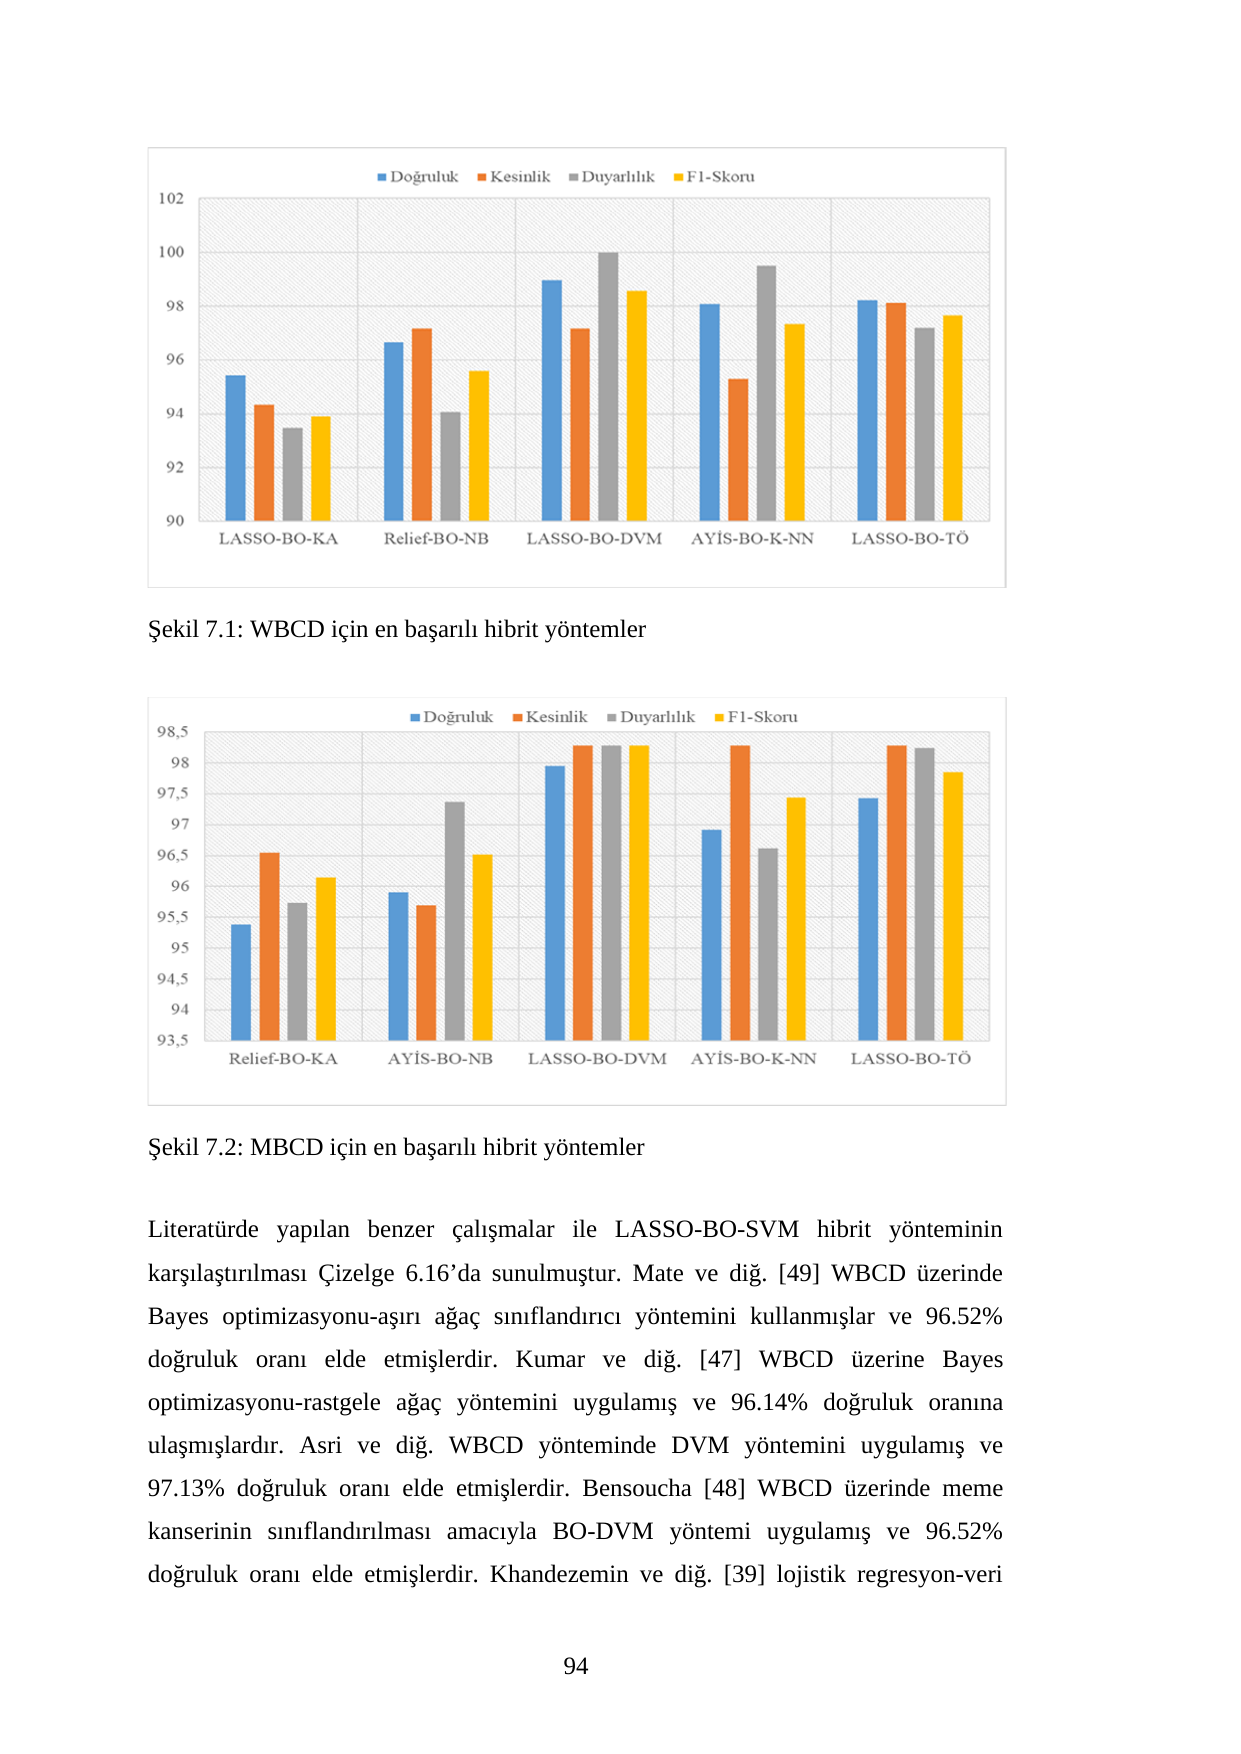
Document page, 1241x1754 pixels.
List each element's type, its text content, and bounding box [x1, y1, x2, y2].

picture [147, 147, 1007, 588]
picture [147, 697, 1007, 1106]
text Şekil 7.1: WBCD için en başarılı hibrit yöntemler [148, 614, 1004, 643]
text Şekil 7.2: MBCD için en başarılı hibrit yöntemler [148, 1132, 1004, 1161]
